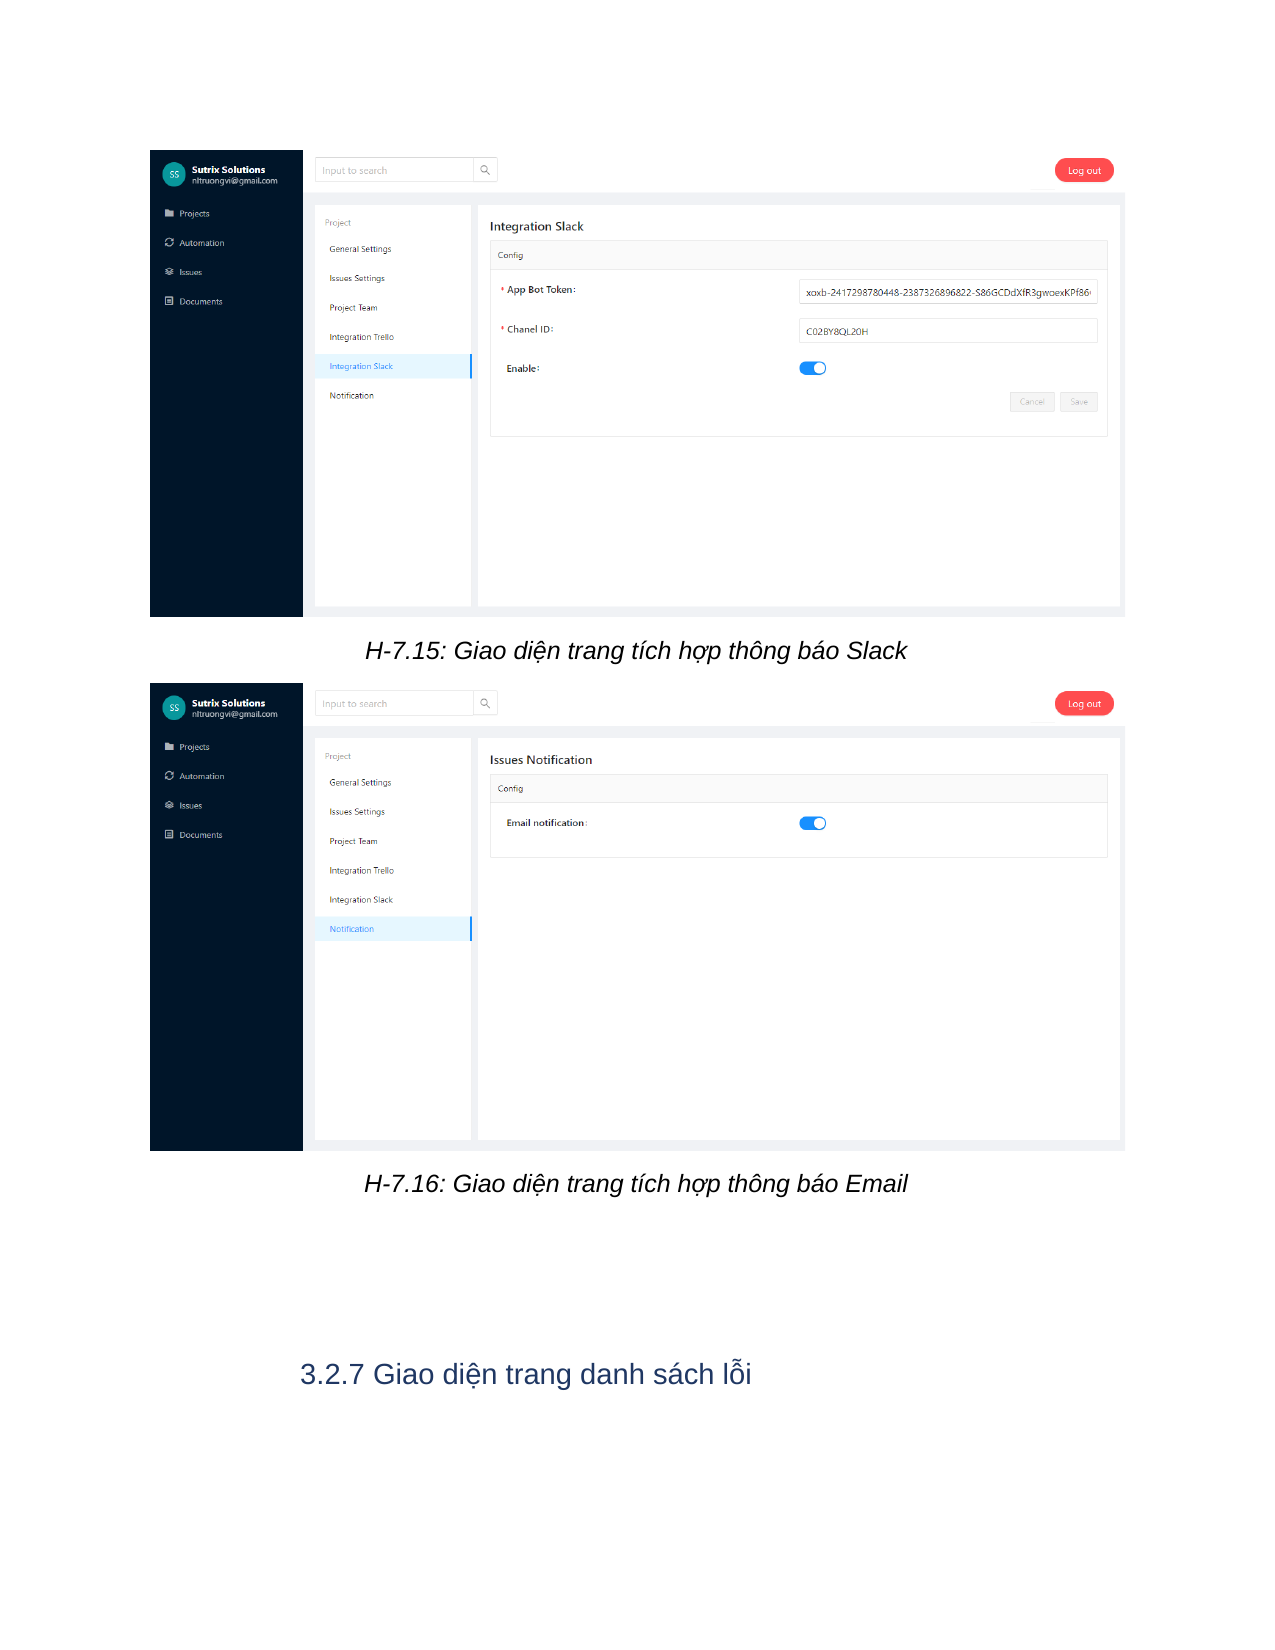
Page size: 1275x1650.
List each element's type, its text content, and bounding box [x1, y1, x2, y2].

text H-7.15: Giao diện trang tích hợp thông báo Slack [150, 636, 1125, 664]
picture [150, 150, 1125, 617]
text H-7.16: Giao diện trang tích hợp thông báo Email [150, 1169, 1125, 1198]
subtitle 3.2.7 Giao diện trang danh sách lỗi [225, 1357, 1125, 1391]
picture [150, 683, 1125, 1151]
